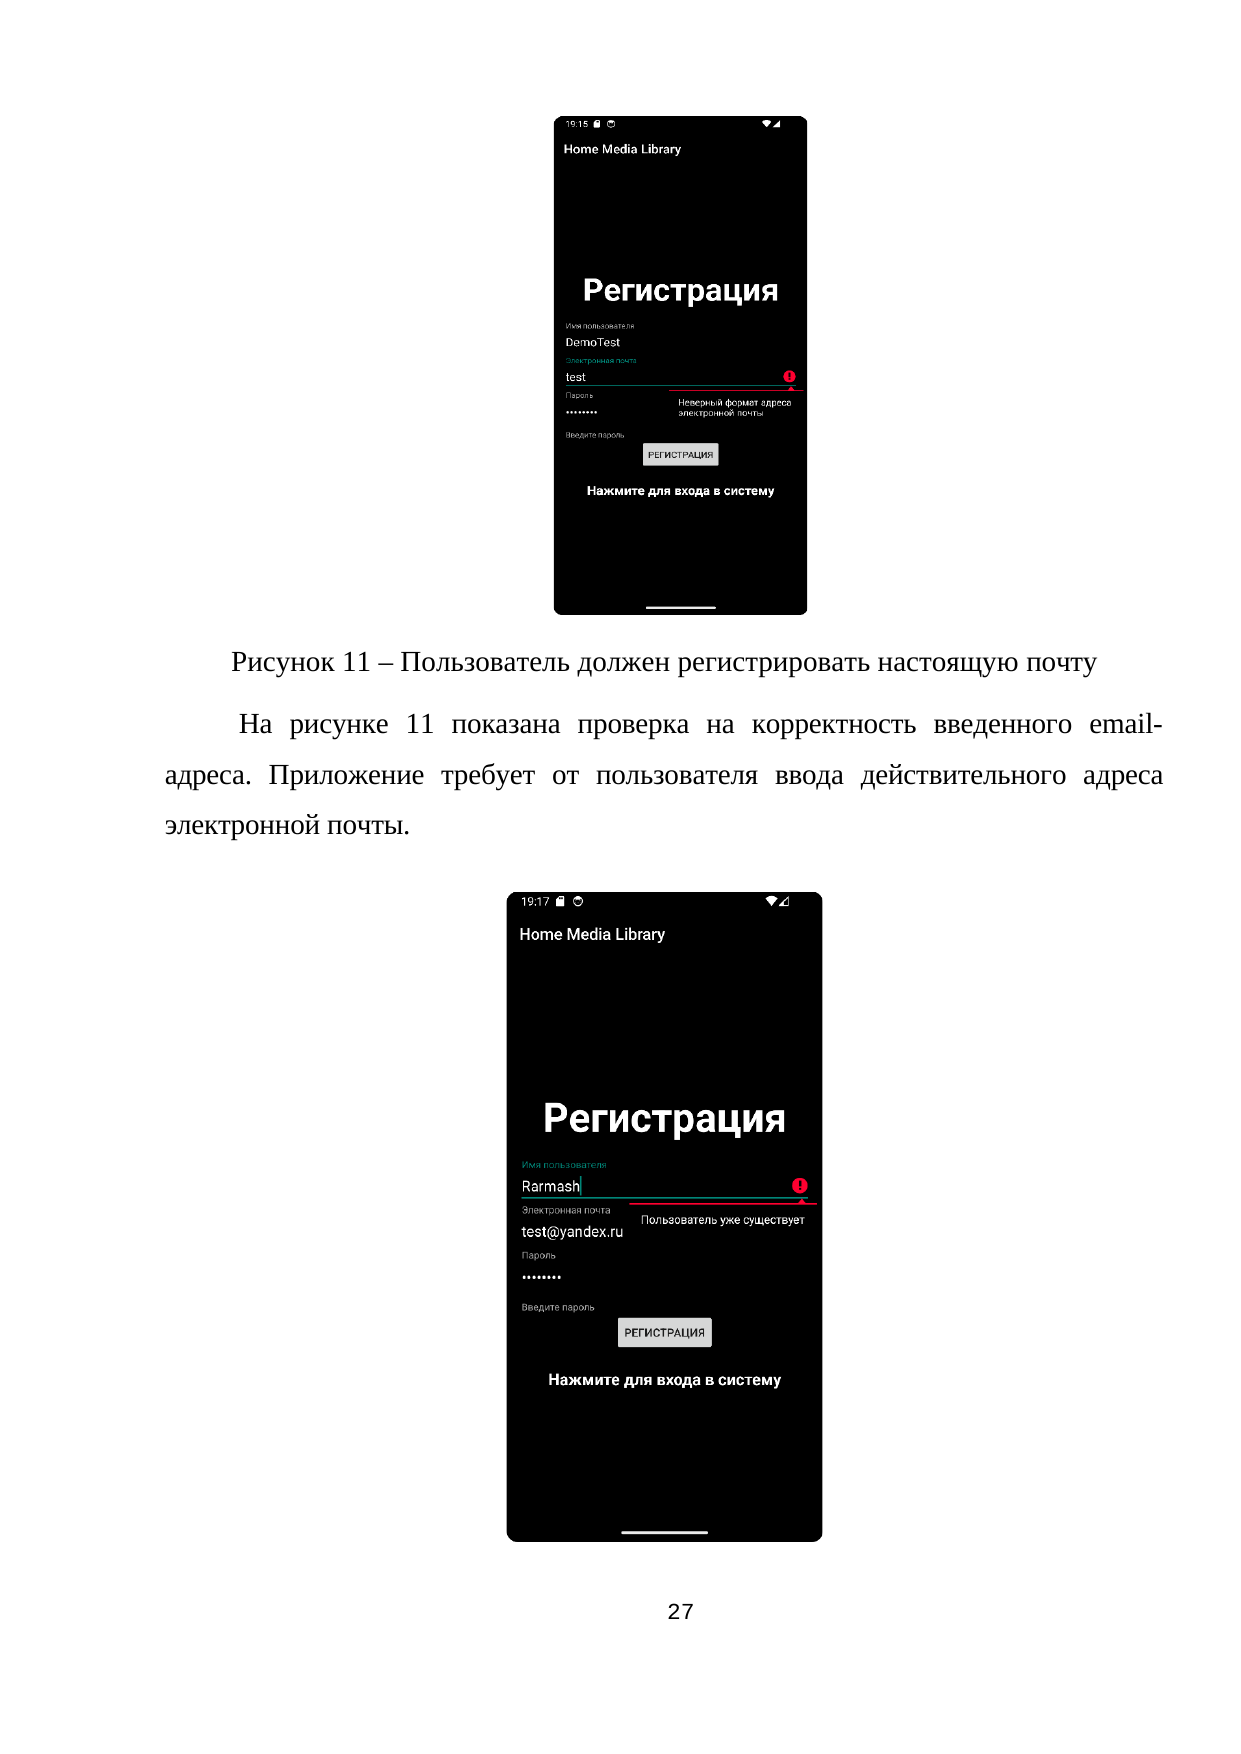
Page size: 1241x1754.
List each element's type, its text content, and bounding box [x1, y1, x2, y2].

text На рисунке 11 показана проверка на корректность введенного email-адреса. Приложение требует от пользователя ввода действительного адреса электронной почты. [164, 706, 1163, 841]
text Рисунок 11 – Пользователь должен регистрировать настоящую почту [164, 644, 1163, 677]
picture [506, 892, 823, 1542]
picture [553, 116, 808, 615]
